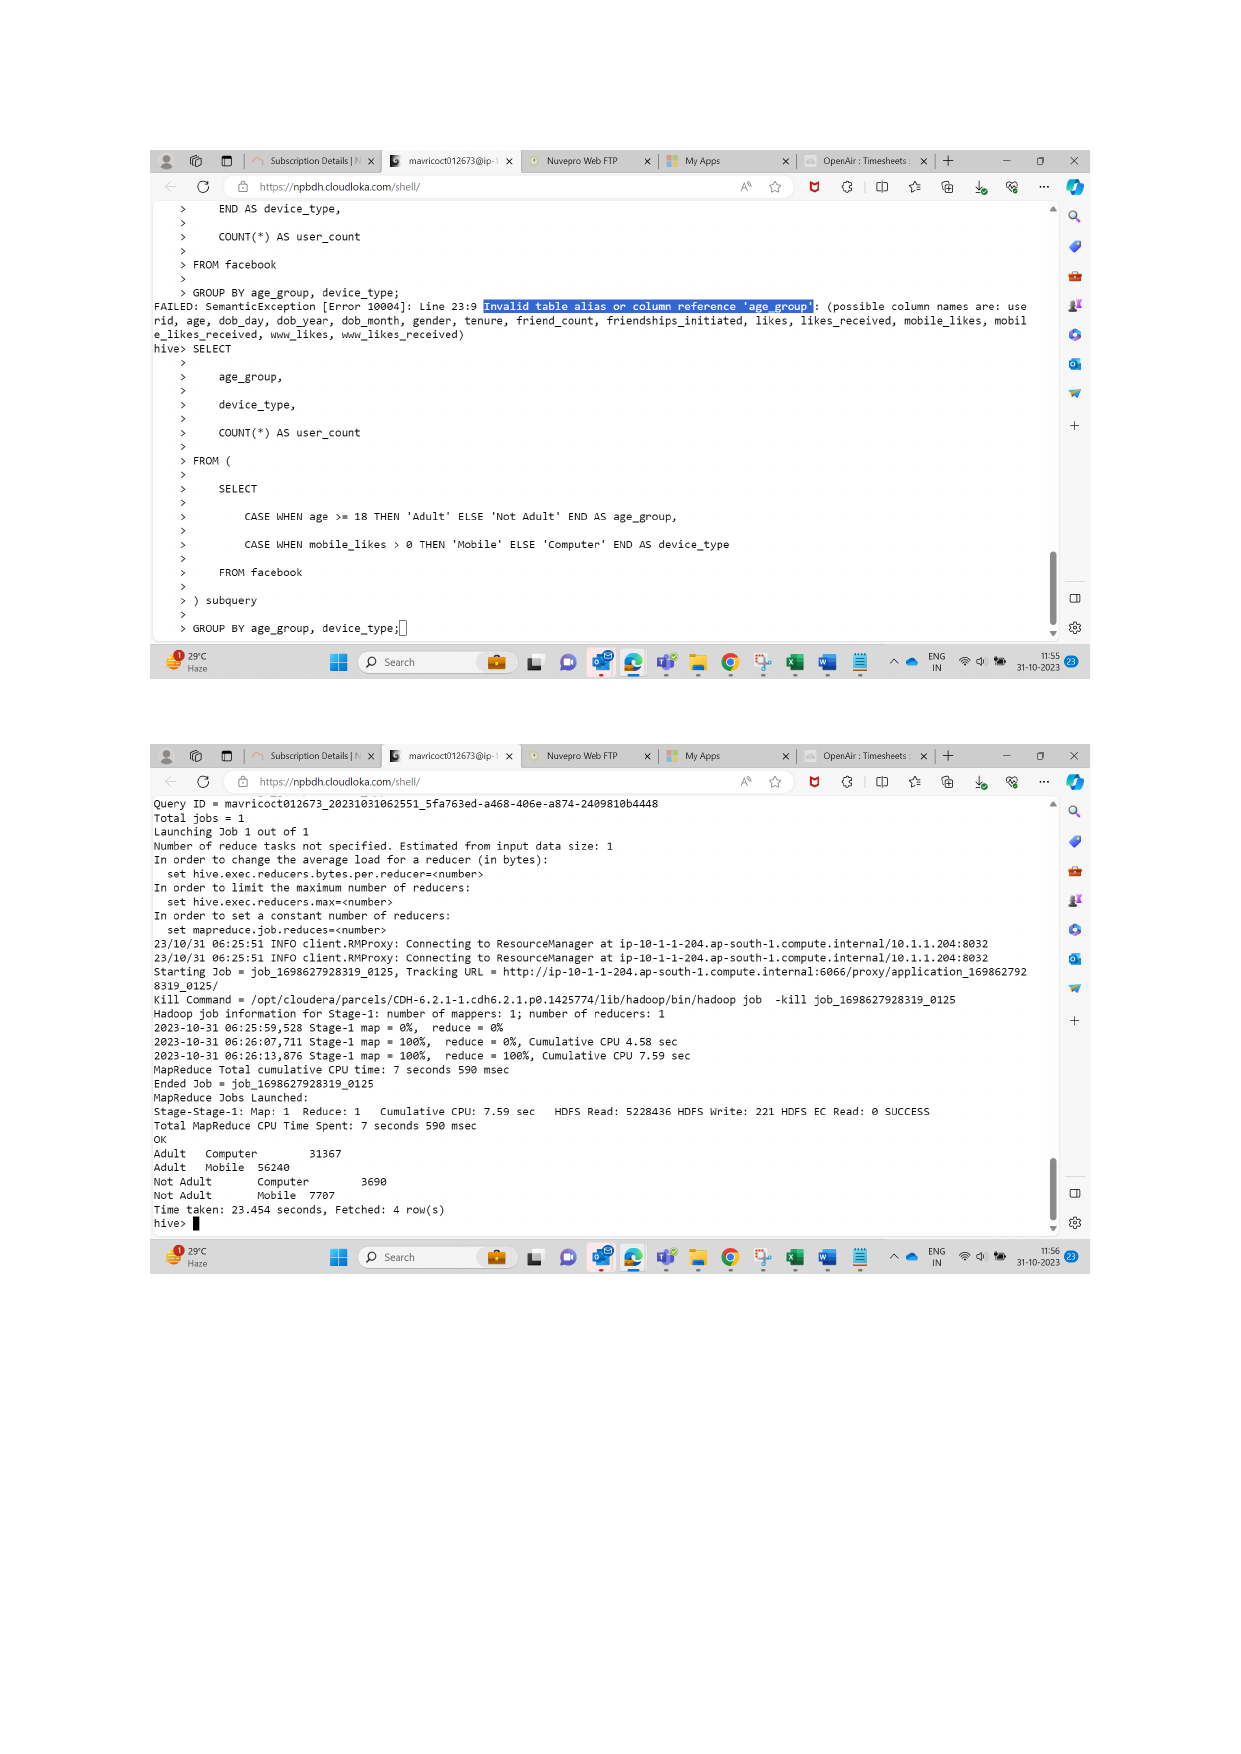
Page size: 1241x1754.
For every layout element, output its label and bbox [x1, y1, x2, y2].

picture [150, 744, 1091, 1274]
picture [150, 150, 1091, 679]
